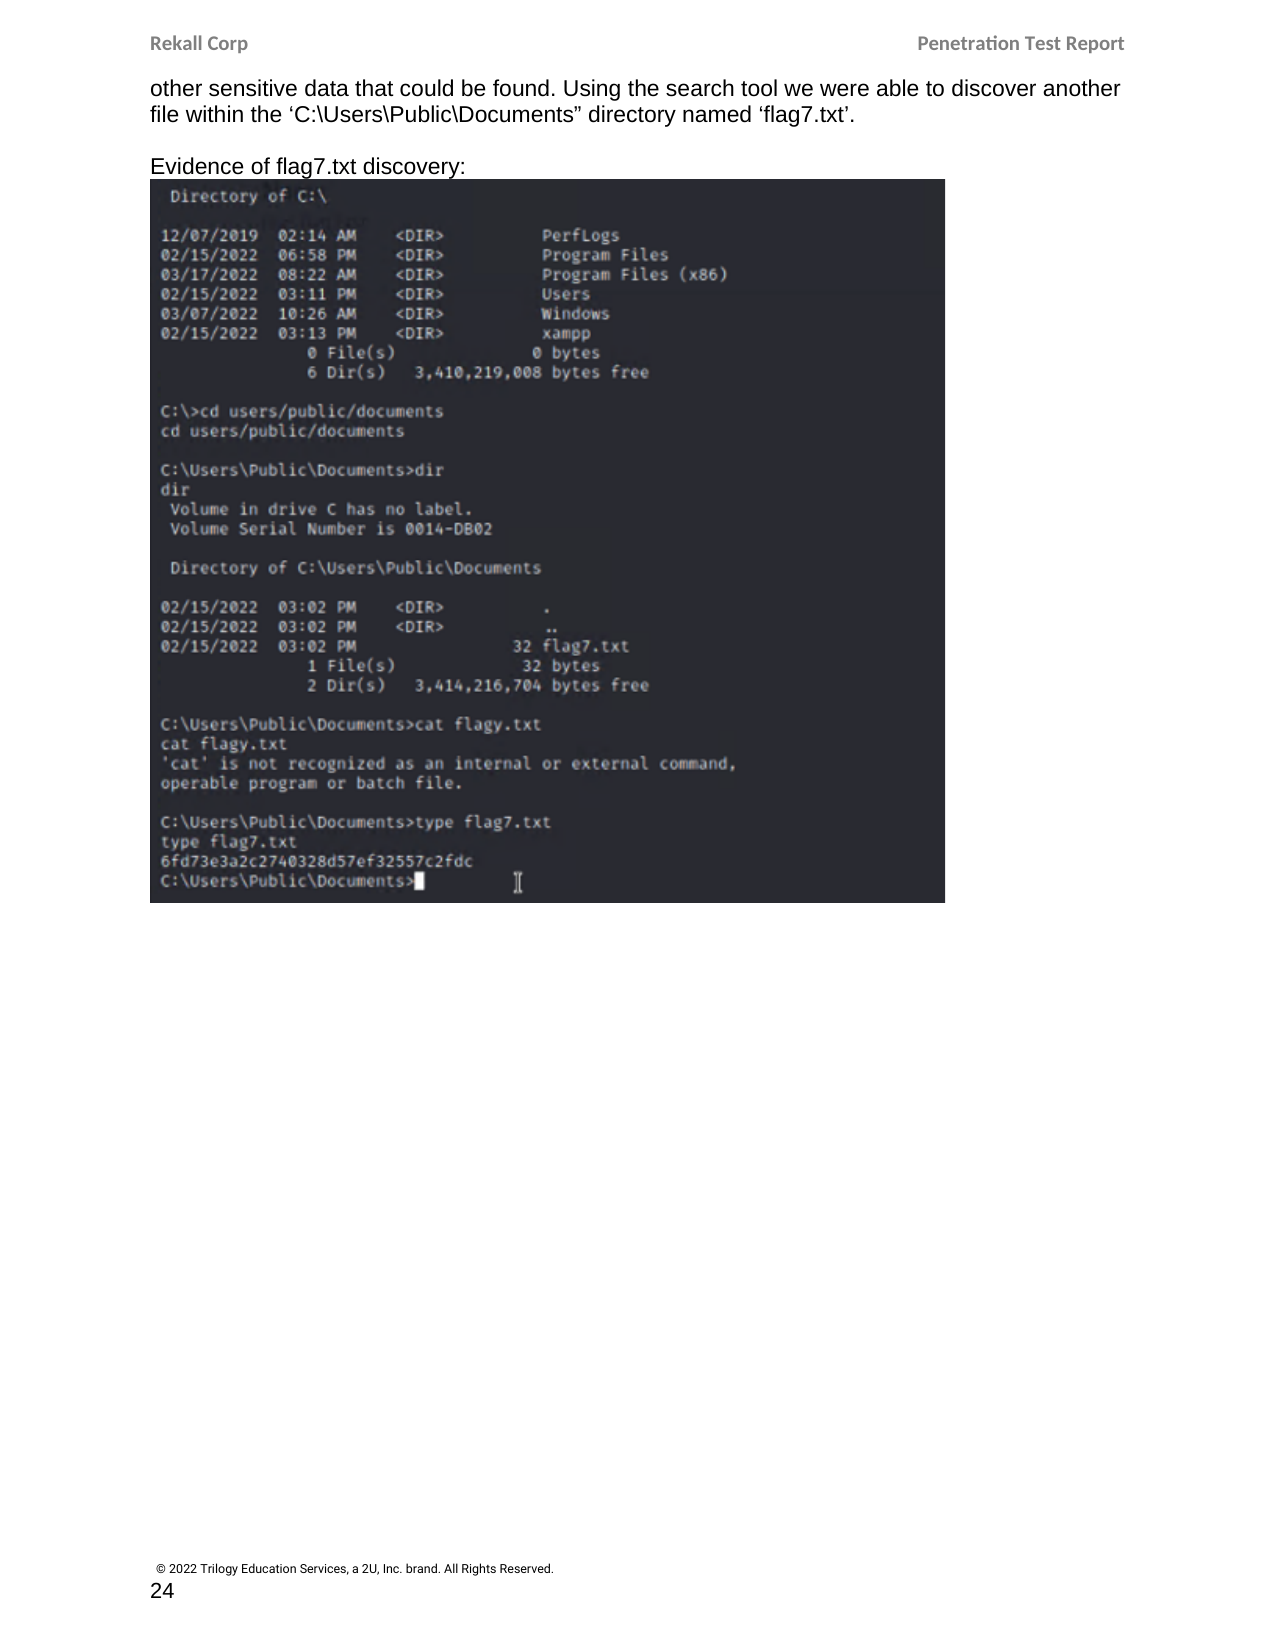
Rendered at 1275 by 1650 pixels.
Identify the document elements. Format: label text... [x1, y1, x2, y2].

subtitle Evidence of flag7.txt discovery: [150, 153, 1125, 179]
subtitle file within the ‘C:\Users\Public\Documents” directory named ‘flag7.txt’. [150, 101, 1125, 128]
picture [150, 179, 946, 903]
subtitle other sensitive data that could be found. Using the search tool we were able to discover another [150, 75, 1125, 101]
